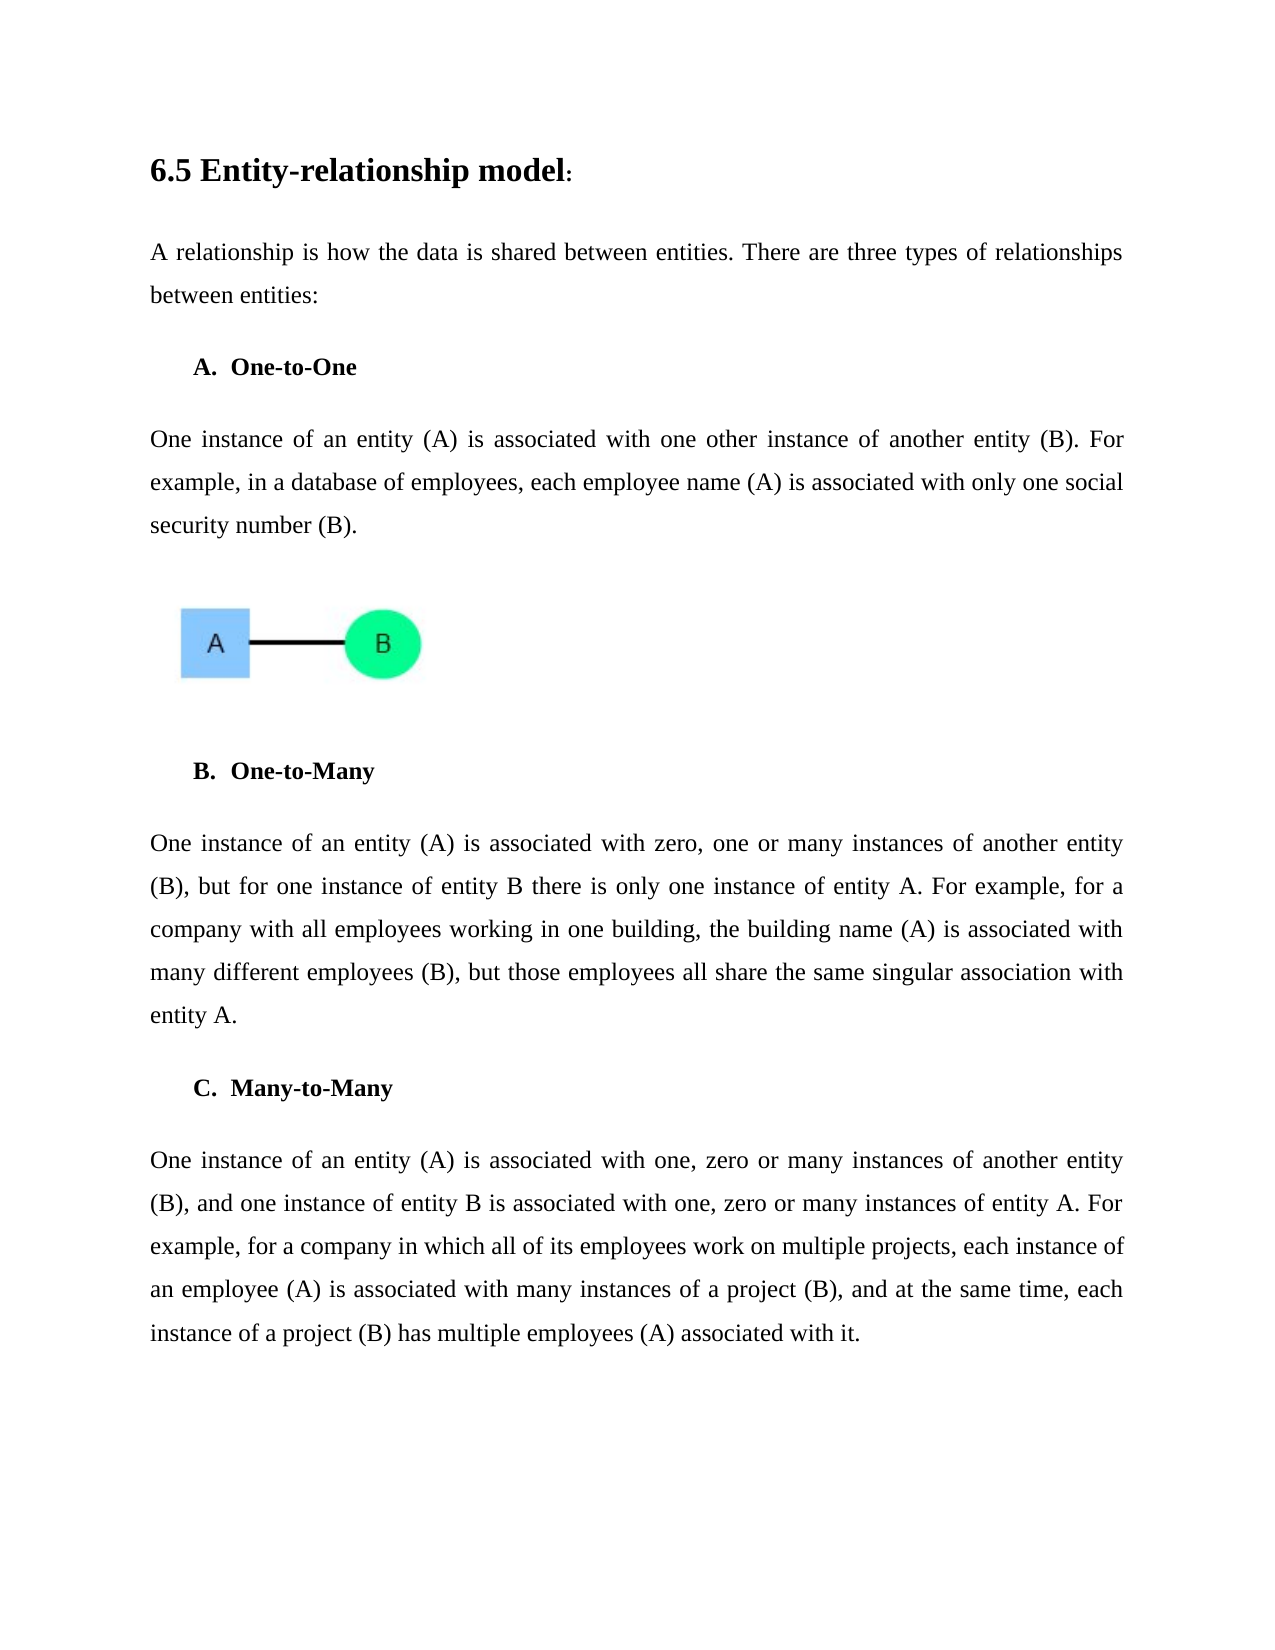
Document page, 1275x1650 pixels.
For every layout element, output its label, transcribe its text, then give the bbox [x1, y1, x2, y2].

text One instance of an entity (A) is associated with one, zero or many instances of another entity (B), and one instance of entity B is associated with one, zero or many instances of entity A. For example, for a company in which all of its employees work on multiple projects, each instance of an employee (A) is associated with many instances of a project (B), and at the same time, each instance of a project (B) has multiple employees (A) associated with it. [150, 1145, 1125, 1346]
text One instance of an entity (A) is associated with one other instance of another entity (B). For example, in a database of employees, each employee name (A) is associated with only one social security number (B). [150, 424, 1125, 539]
list One-to-Many [193, 756, 1125, 784]
text 6.5 Entity-relationship model: [150, 150, 1125, 188]
text One instance of an entity (A) is associated with zero, one or many instances of another entity (B), but for one instance of entity B there is only one instance of entity A. For example, for a company with all employees working in one building, the building name (A) is associated with many different employees (B), but those employees all share the same singular association with entity A. [150, 828, 1125, 1029]
text A relationship is how the data is shared between entities. There are three types of relationships between entities: [150, 237, 1125, 308]
list Many-to-Many [193, 1073, 1125, 1102]
picture [150, 582, 455, 713]
list One-to-One [193, 352, 1125, 381]
